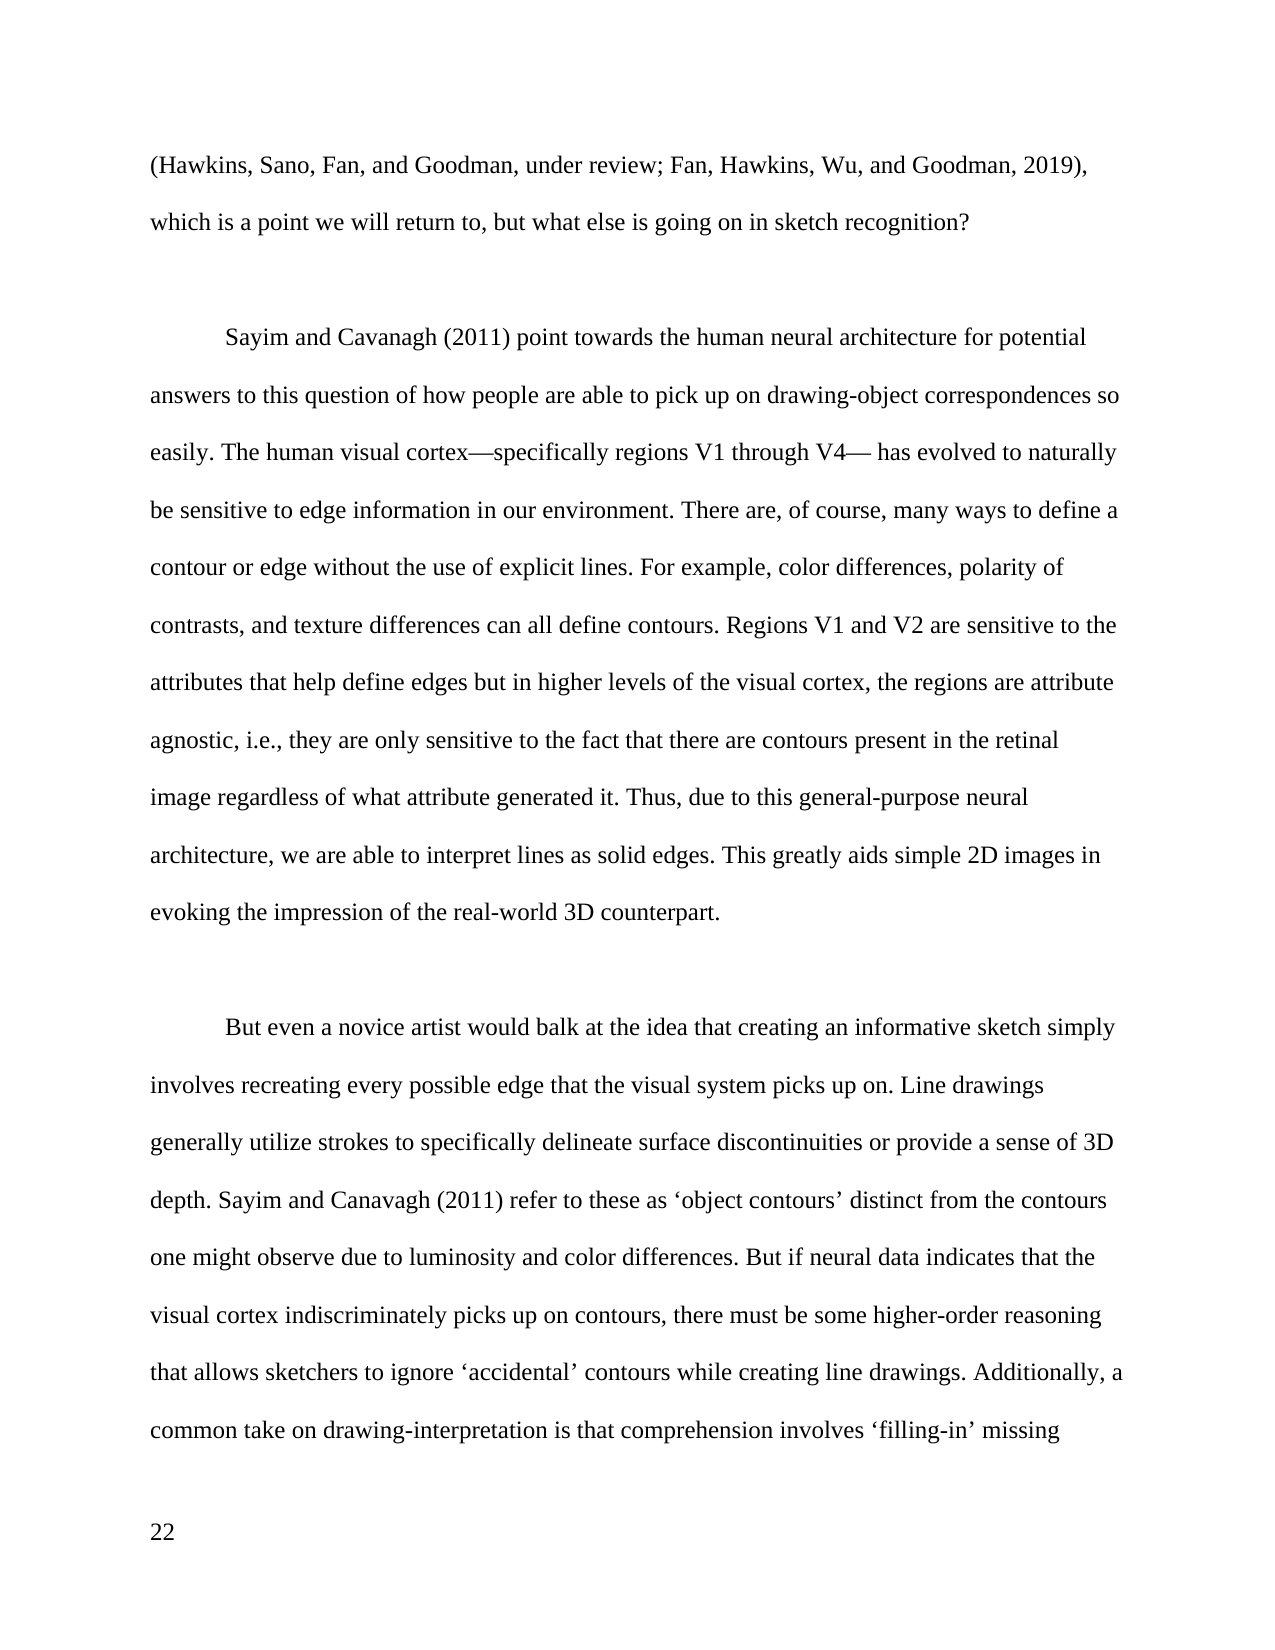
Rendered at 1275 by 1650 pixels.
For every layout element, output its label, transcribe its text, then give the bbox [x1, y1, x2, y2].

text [150, 1012, 1125, 1444]
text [150, 150, 1125, 236]
text Sayim and Cavanagh (2011) point towards the human neural architecture for potential answers to this question of how people are able to pick up on drawing-object correspondences so easily. The human visual cortex—specifically regions V1 through V4— has evolved to naturally be sensitive to edge information in our environment. There are, of course, many ways to define a contour or edge without the use of explicit lines. For example, color differences, polarity of contrasts, and texture differences can all define contours. Regions V1 and V2 are sensitive to the attributes that help define edges but in higher levels of the visual cortex, the regions are attribute agnostic, i.e., they are only sensitive to the fact that there are contours present in the retinal image regardless of what attribute generated it. Thus, due to this general-purpose neural architecture, we are able to interpret lines as solid edges. This greatly aids simple 2D images in evoking the impression of the real-world 3D counterpart. [150, 322, 1125, 926]
